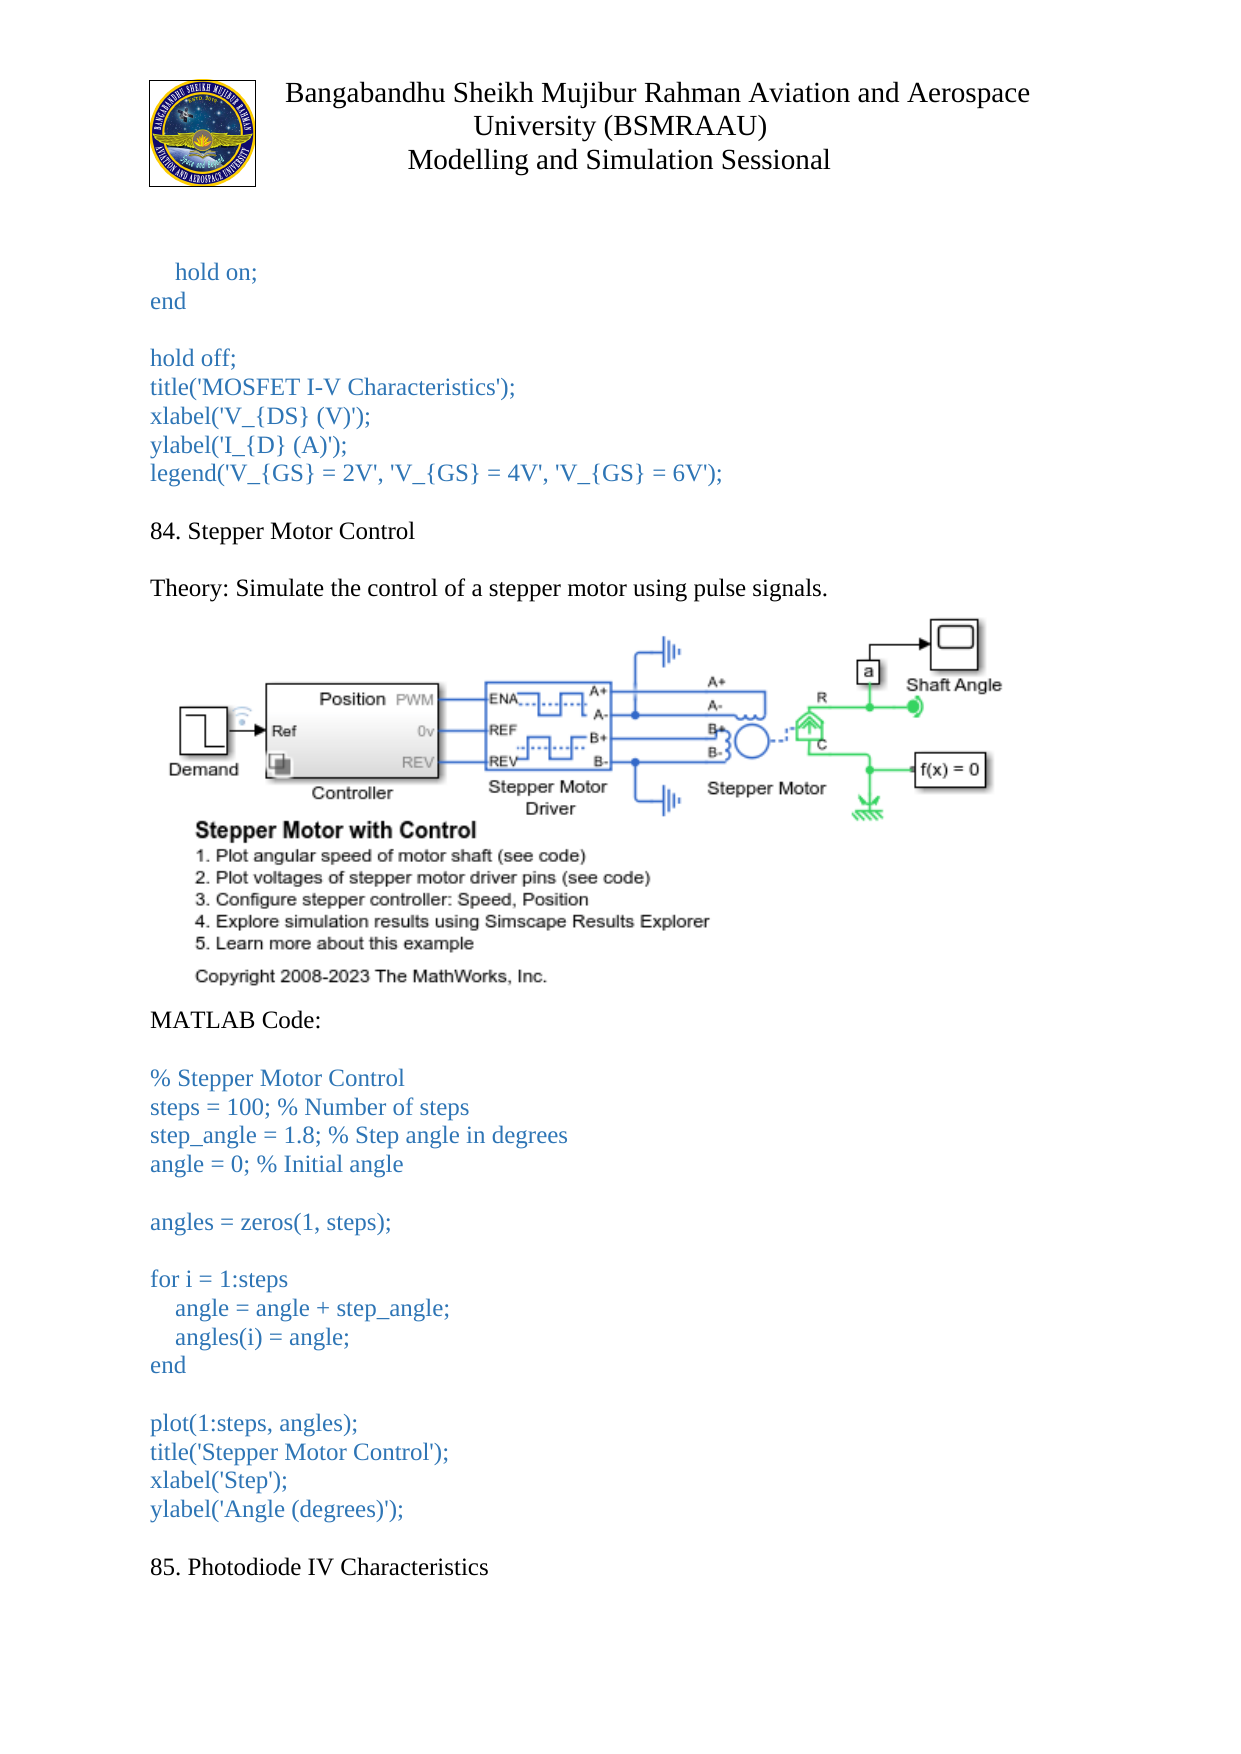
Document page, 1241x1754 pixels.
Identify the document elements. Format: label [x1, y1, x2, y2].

picture [150, 602, 1021, 1006]
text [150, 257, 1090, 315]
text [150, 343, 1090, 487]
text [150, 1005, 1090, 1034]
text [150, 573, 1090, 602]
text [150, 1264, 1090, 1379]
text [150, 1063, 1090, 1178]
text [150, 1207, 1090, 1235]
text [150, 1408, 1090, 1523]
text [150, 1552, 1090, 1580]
picture [150, 81, 255, 186]
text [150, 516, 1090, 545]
